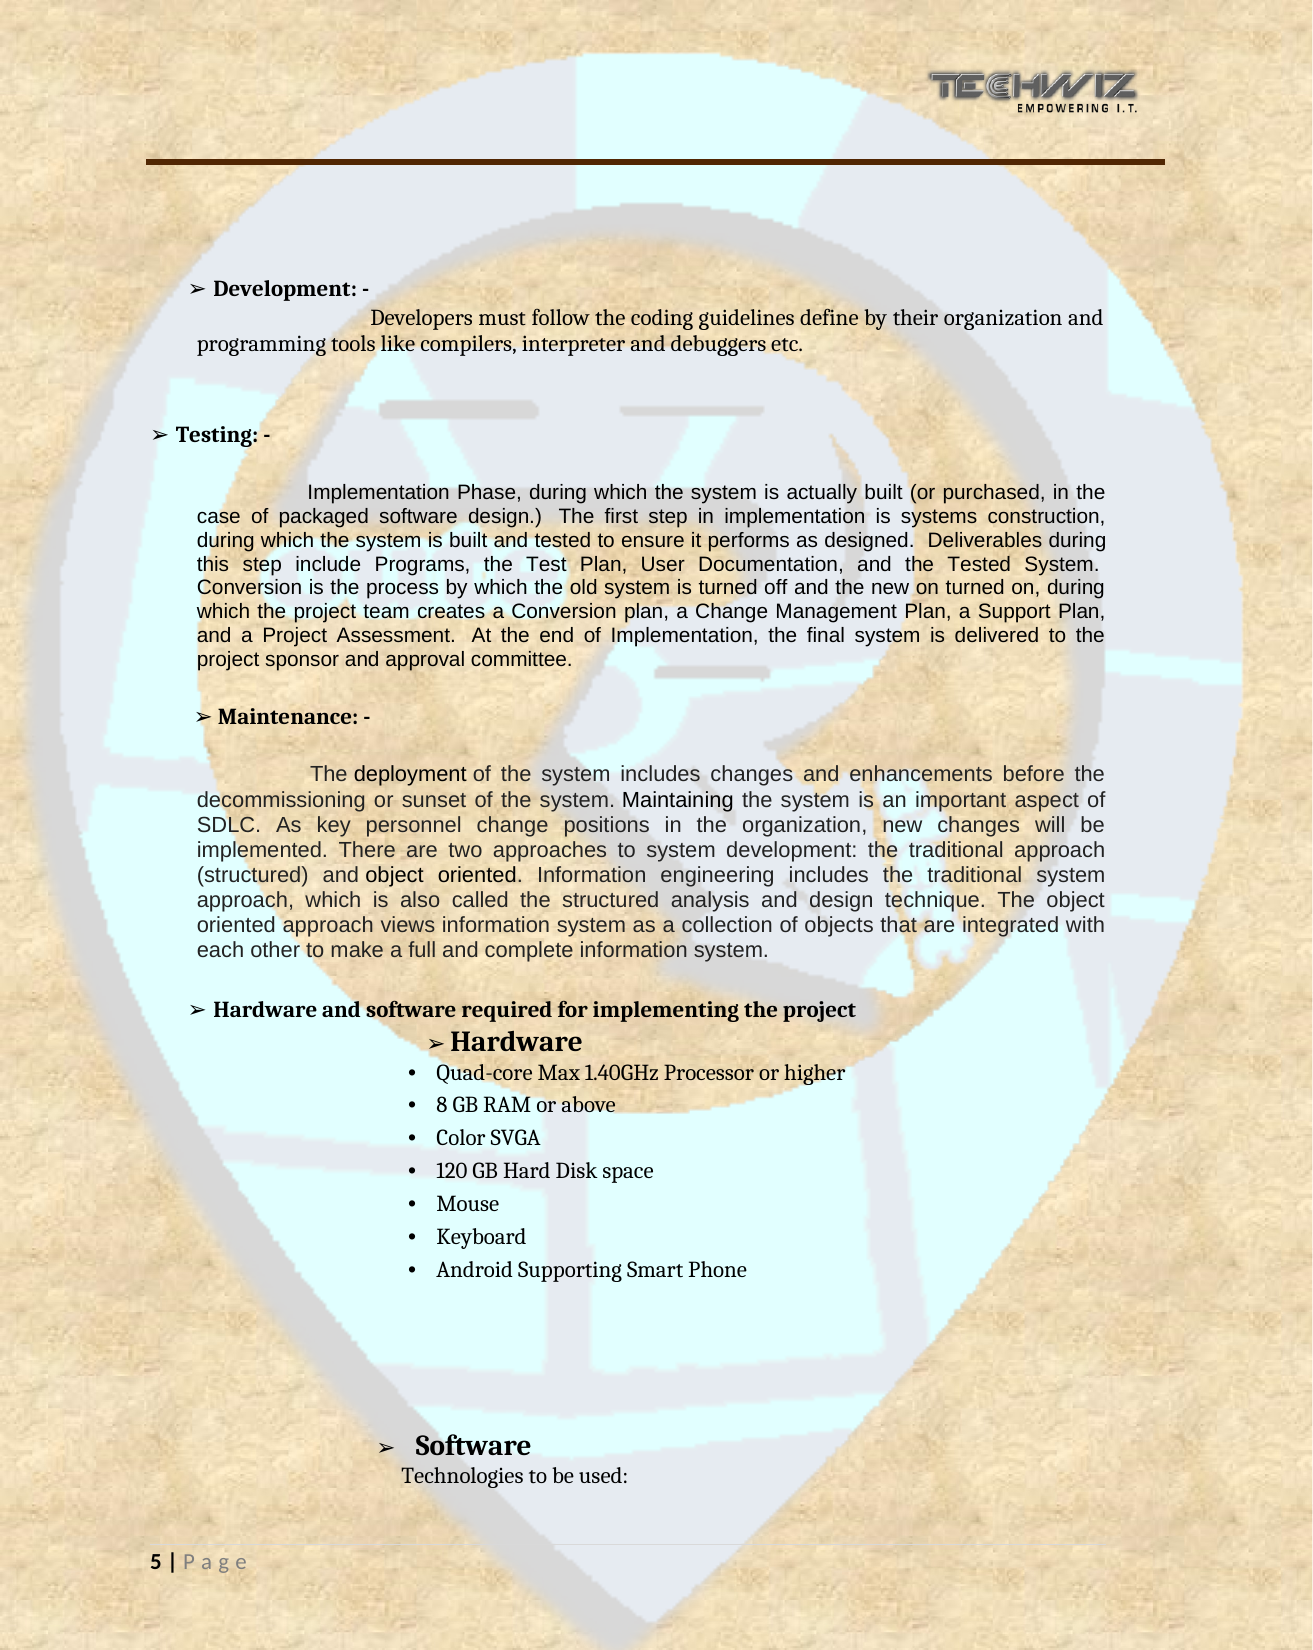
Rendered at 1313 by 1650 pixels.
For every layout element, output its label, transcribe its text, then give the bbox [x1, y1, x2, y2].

subtitle ➢ Maintenance: - [187, 700, 1108, 731]
text Technologies to be used: [150, 1463, 1084, 1489]
text ➢ Software [150, 1429, 1084, 1462]
list 120 GB Hard Disk space [408, 1157, 1084, 1184]
list Keyboard [408, 1223, 1084, 1250]
picture [915, 53, 1162, 127]
subtitle ➢ Development: - [187, 272, 1108, 303]
text Developers must follow the coding guidelines define by their organization and programming tools like compilers, interpreter and debuggers etc. [196, 305, 1106, 357]
text Implementation Phase, during which the system is actually built (or purchased, in the case of packaged software design.) The first step in implementation is systems construction, during which the system is built and tested to ensure it performs as designed. Deliverables during this step include Programs, the Test Plan, User Documentation, and the Tested System. Conversion is the process by which the old system is turned off and the new on turned on, during which the project team creates a Conversion plan, a Change Management Plan, a Support Plan, and a Project Assessment. At the end of Implementation, the final system is delivered to the project sponsor and approval committee. [196, 480, 1106, 670]
subtitle ➢ Hardware and software required for implementing the project [187, 992, 1108, 1024]
list Mouse [408, 1190, 1084, 1217]
text ➢ Hardware [416, 1025, 1084, 1058]
list Color SVGA [408, 1124, 1084, 1152]
list Quad-core Max 1.40GHz Processor or higher [408, 1059, 1084, 1086]
list 8 GB RAM or above [408, 1091, 1084, 1118]
text The deployment of the system includes changes and enhancements before the decommissioning or sunset of the system. Maintaining the system is an important aspect of SDLC. As key personnel change positions in the organization, new changes will be implemented. There are two approaches to system development: the traditional approach (structured) and object oriented. Information engineering includes the traditional system approach, which is also called the structured analysis and design technique. The object oriented approach views information system as a collection of objects that are integrated with each other to make a full and complete information system. [196, 762, 1106, 962]
list Android Supporting Smart Phone [408, 1256, 1084, 1283]
subtitle ➢ Testing: - [150, 418, 1108, 449]
